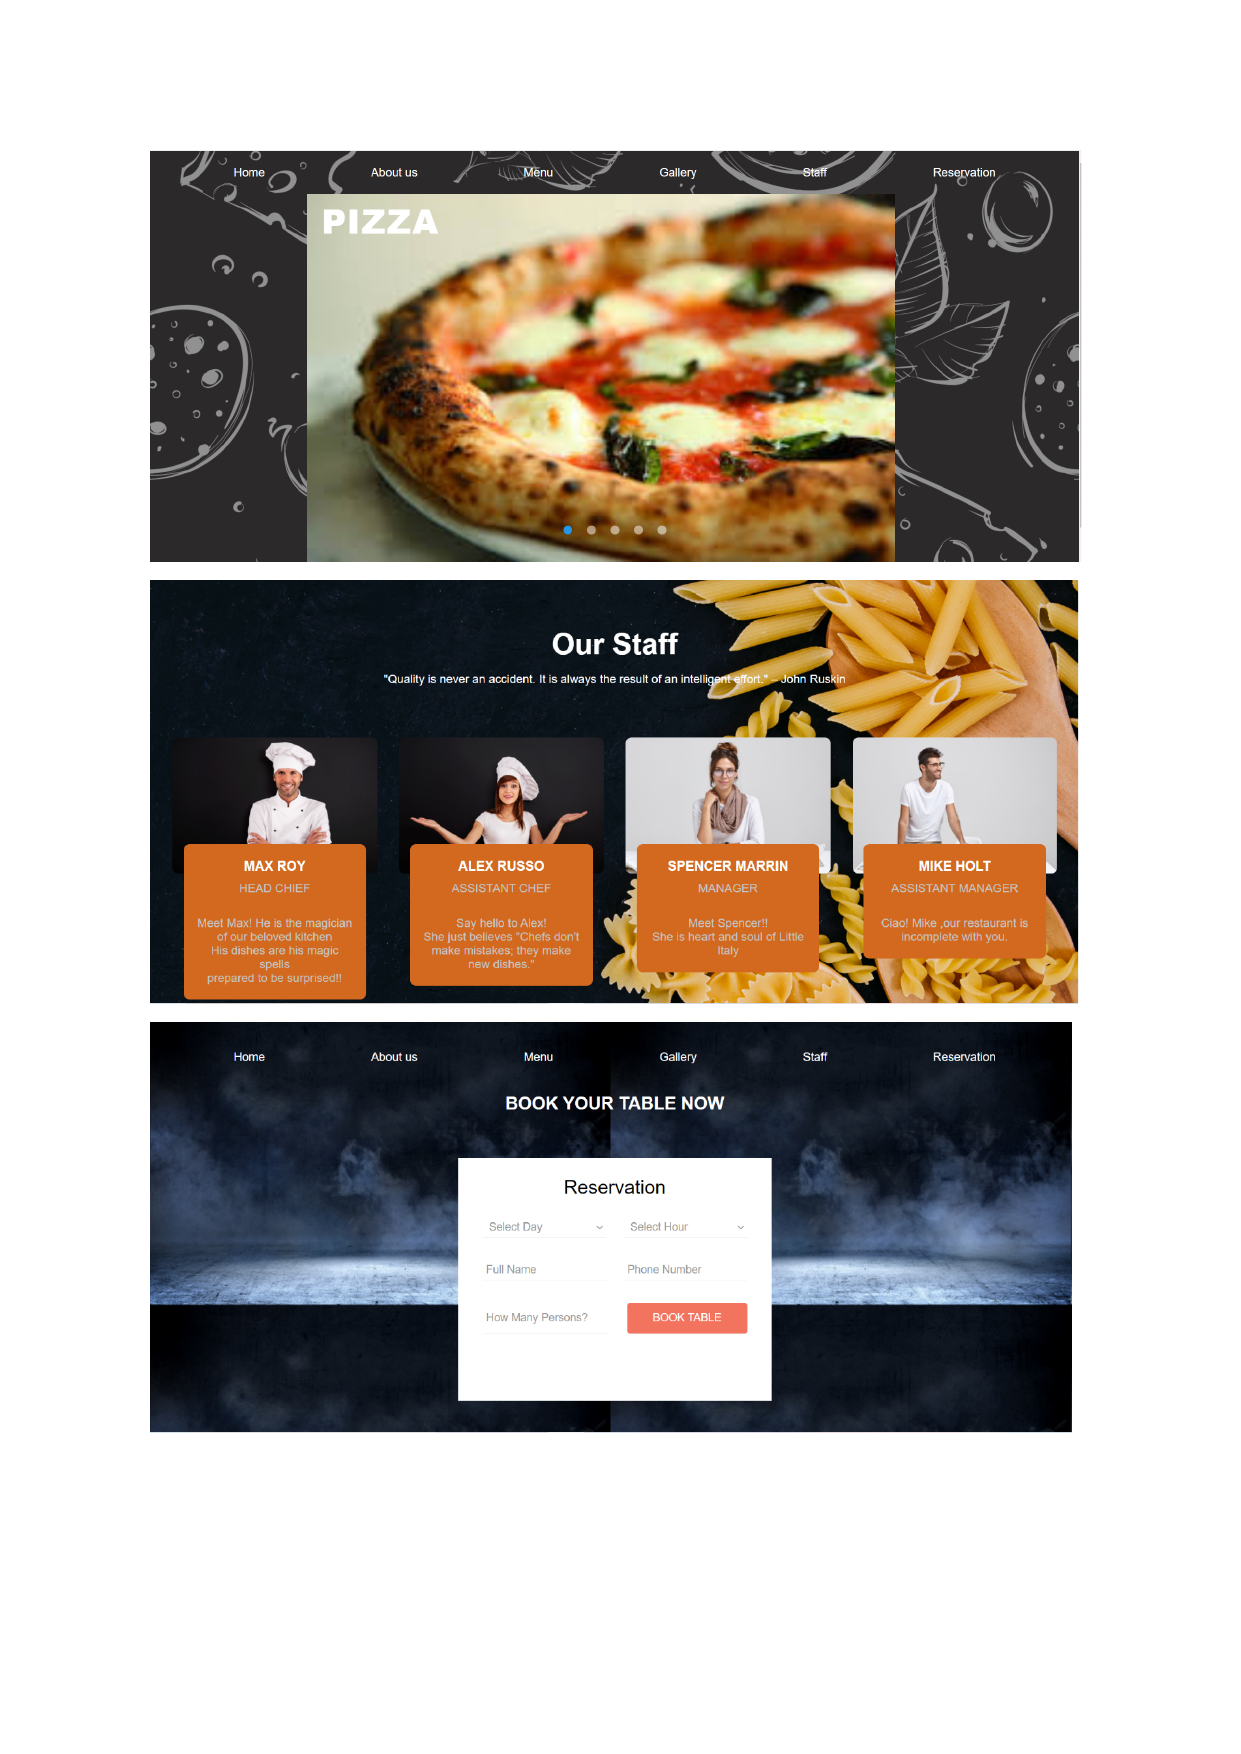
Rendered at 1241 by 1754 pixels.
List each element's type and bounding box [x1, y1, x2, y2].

picture [150, 150, 1082, 562]
picture [150, 580, 1079, 1004]
picture [150, 1022, 1072, 1433]
